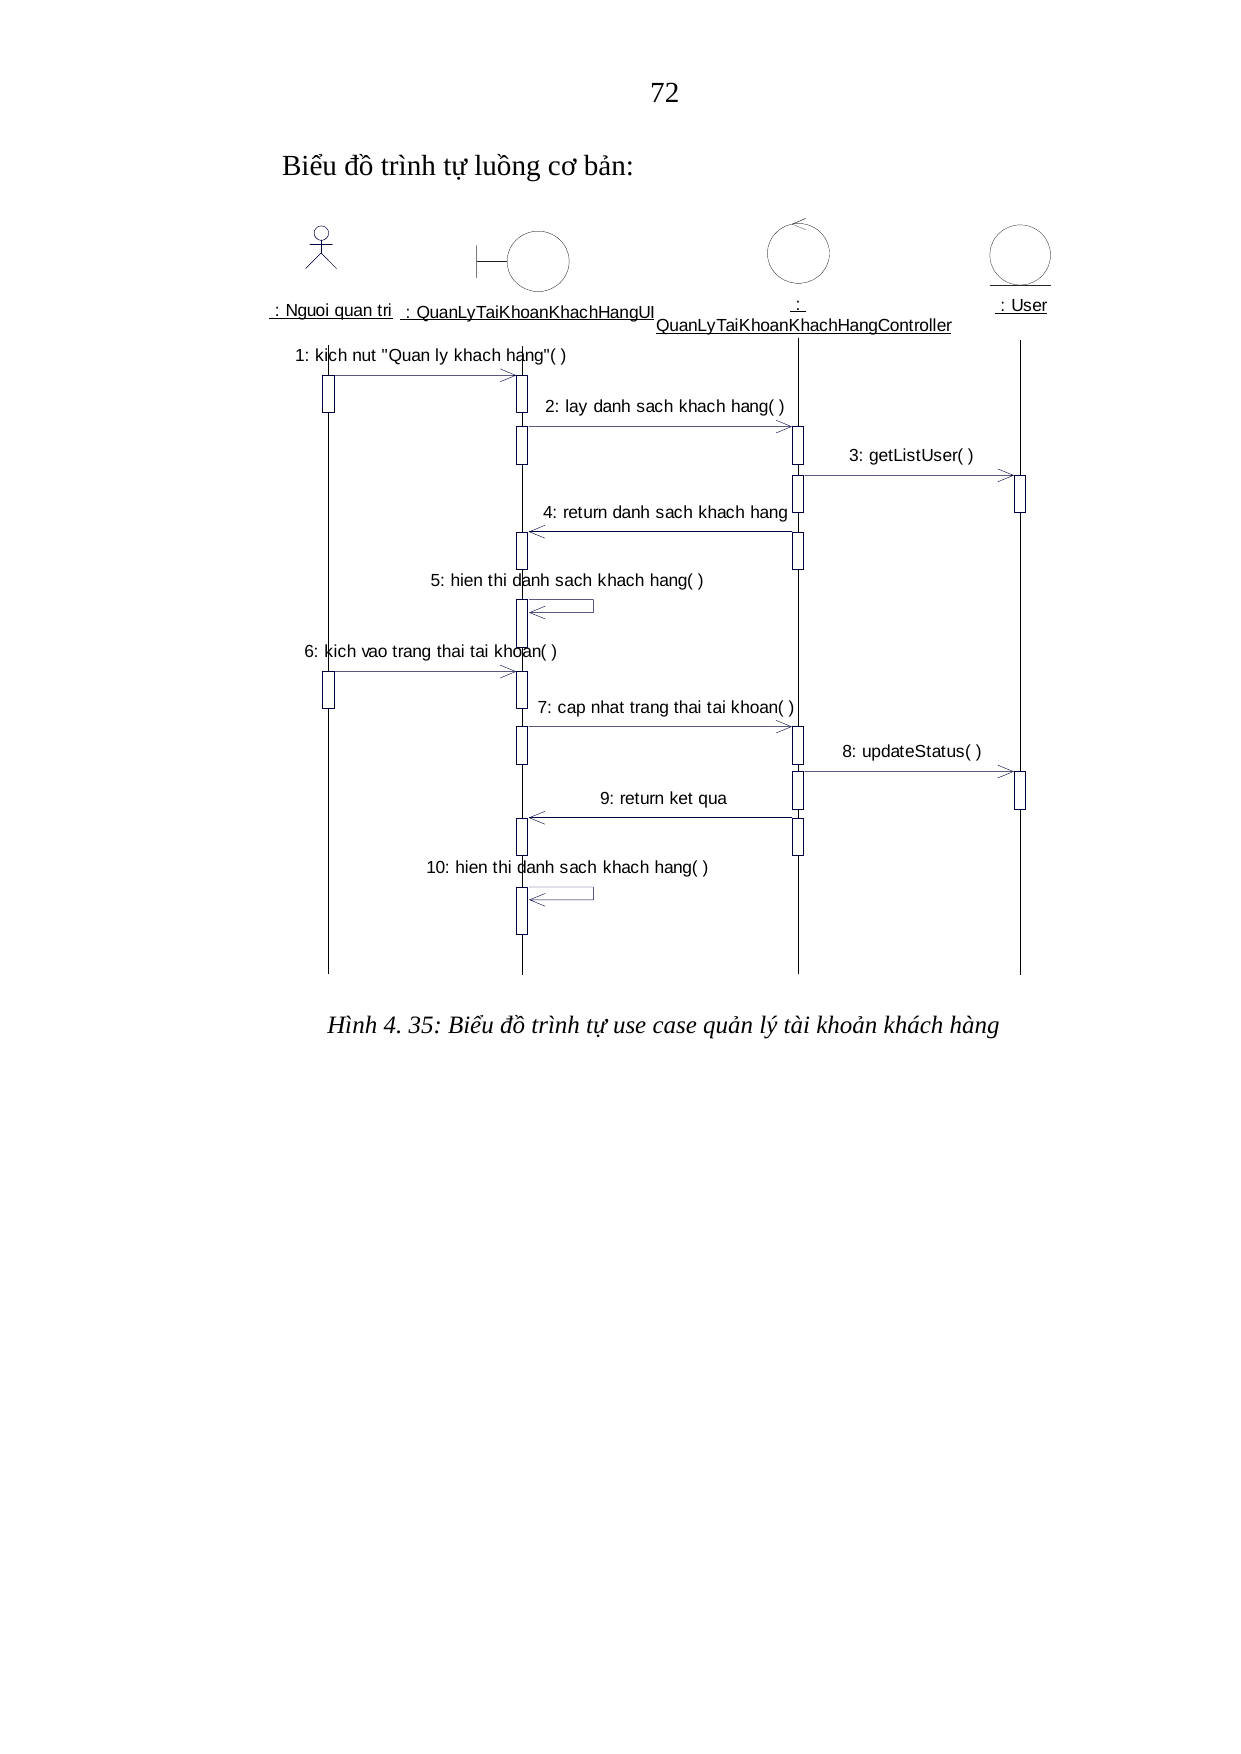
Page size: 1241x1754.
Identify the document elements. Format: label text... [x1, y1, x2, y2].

text Biểu đồ trình tự luồng cơ bản: [207, 148, 1122, 181]
text Hình 4. 35: Biểu đồ trình tự use case quản lý tài khoản khách hàng [207, 1010, 1122, 1039]
